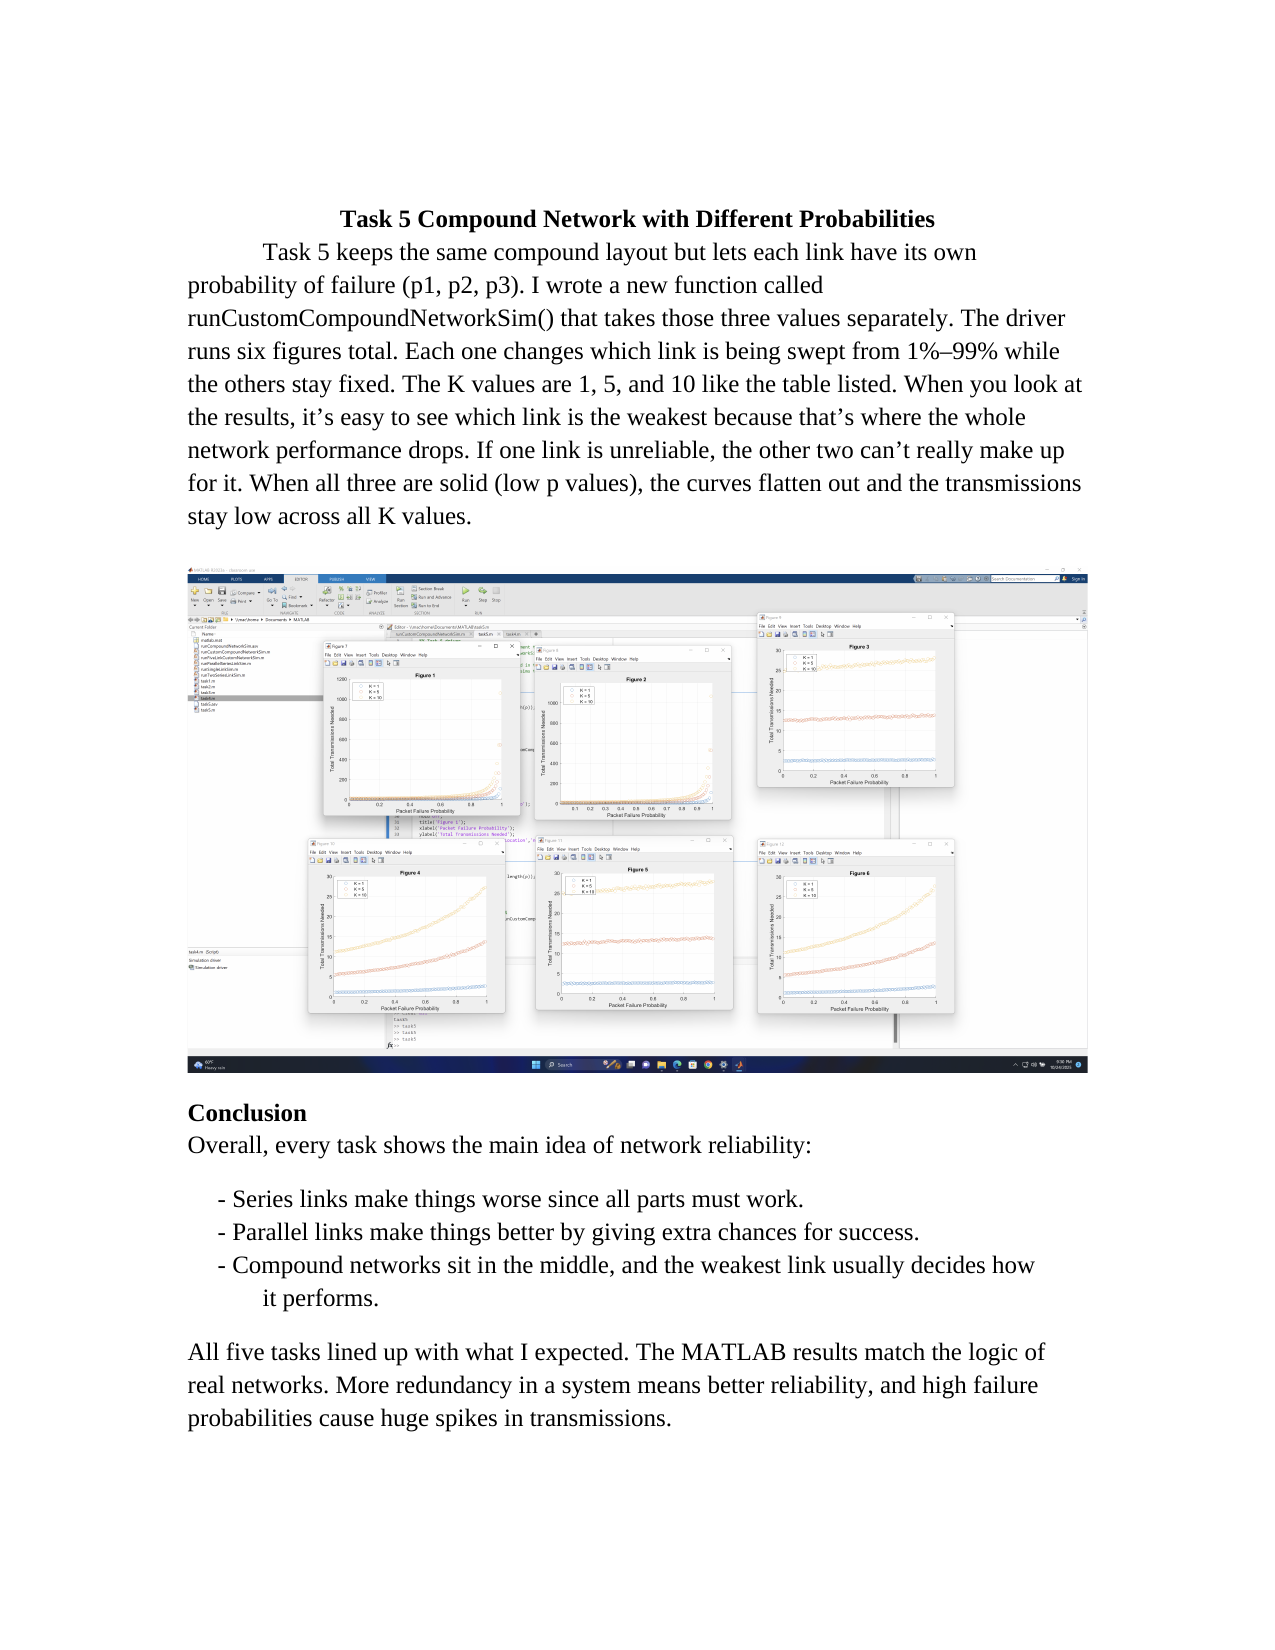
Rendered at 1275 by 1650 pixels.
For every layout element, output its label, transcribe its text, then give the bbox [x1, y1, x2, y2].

text Overall, every task shows the main idea of network reliability: [187, 1131, 1087, 1159]
text Task 5 keeps the same compound layout but lets each link have its own probability of failure (p1, p2, p3). I wrote a new function called runCustomCompoundNetworkSim() that takes those three values separately. The driver runs six figures total. Each one changes which link is being swept from 1%–99% while the others stay fixed. The K values are 1, 5, and 10 like the table listed. When you look at the results, it’s easy to see which link is the weakest because that’s where the whole network performance drops. If one link is unreliable, the other two can’t really make up for it. When all three are solid (low p values), the curves flatten out and the transmissions stay low across all K values. [187, 237, 1087, 566]
subtitle Task 5 Compound Network with Different Probabilities [187, 204, 1087, 233]
text - Series links make things worse since all parts must work. - Parallel links make things better by giving extra chances for success. - Compound networks sit in the middle, and the weakest link usually decides how it performs. [217, 1184, 1087, 1312]
subtitle Conclusion [187, 1098, 1087, 1126]
text All five tasks lined up with what I expected. The MATLAB results match the logic of real networks. More redundancy in a system means better reliability, and high failure probabilities cause huge spikes in transmissions. [187, 1337, 1087, 1432]
picture [187, 566, 1088, 1073]
